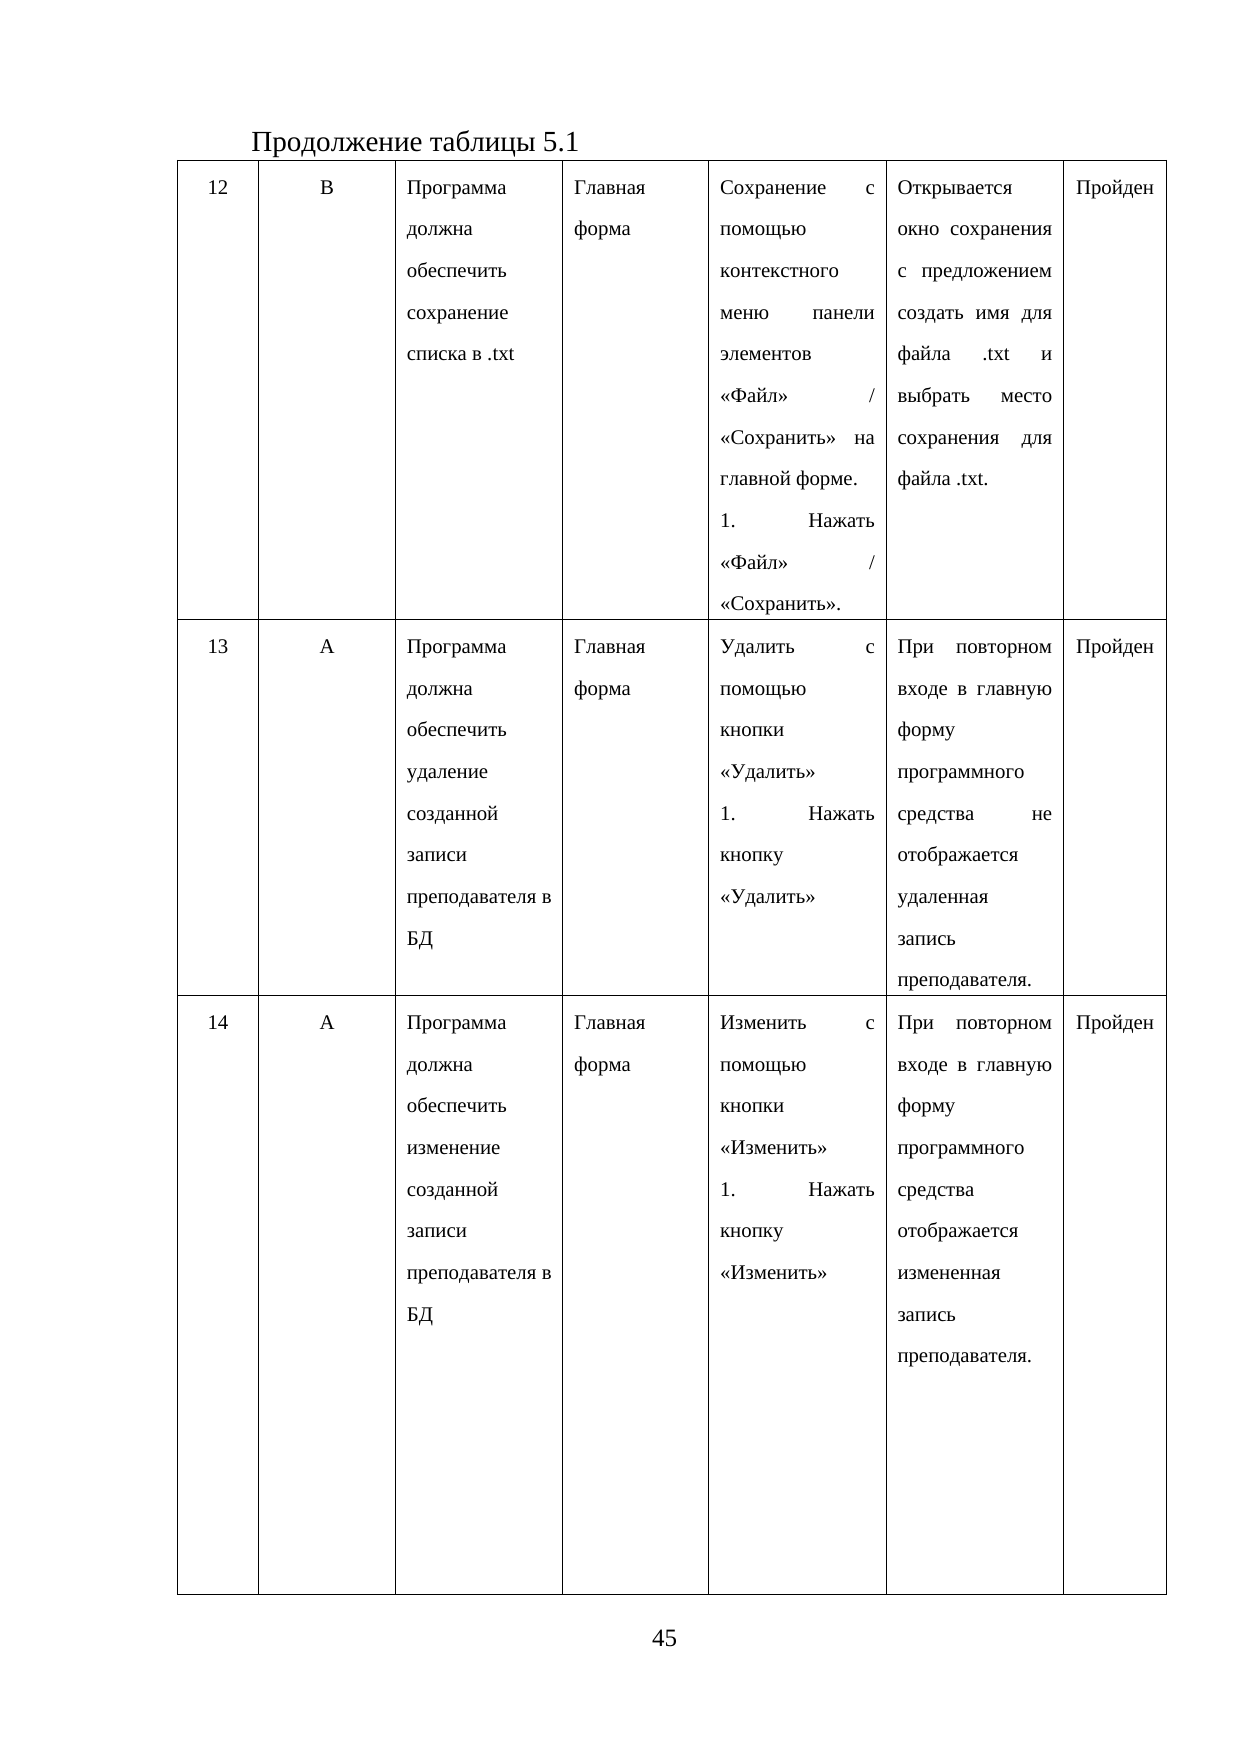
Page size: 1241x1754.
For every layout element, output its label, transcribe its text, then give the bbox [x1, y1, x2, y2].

table_cell При повторном входе в главную форму программного средства отображается измененная запись преподавателя. [887, 996, 1063, 1594]
table_header B [259, 161, 395, 619]
table_header Программа должна обеспечить сохранение списка в .txt [396, 161, 562, 619]
table_cell Пройден [1064, 620, 1166, 995]
table_header Сохранение с помощью контекстного меню панели элементов «Файл» / «Сохранить» на главной форме. 1. Нажать «Файл» / «Сохранить». [709, 161, 886, 619]
table_cell 13 [178, 620, 258, 995]
table_cell Программа должна обеспечить удаление созданной записи преподавателя в БД [396, 620, 562, 995]
table_cell А [259, 620, 395, 995]
table_cell 14 [178, 996, 258, 1594]
table_cell При повторном входе в главную форму программного средства не отображается удаленная запись преподавателя. [887, 620, 1063, 995]
table_header Главная форма [563, 161, 708, 619]
table_cell Удалить с помощью кнопки «Удалить» 1. Нажать кнопку «Удалить» [709, 620, 886, 995]
table_cell Программа должна обеспечить изменение созданной записи преподавателя в БД [396, 996, 562, 1594]
table_header 12 [178, 161, 258, 619]
table_cell А [259, 996, 395, 1594]
table_header Пройден [1064, 161, 1166, 619]
table_cell Главная форма [563, 996, 708, 1594]
table_cell Главная форма [563, 620, 708, 995]
table_cell Изменить с помощью кнопки «Изменить» 1. Нажать кнопку «Изменить» [709, 996, 886, 1594]
table_cell Пройден [1064, 996, 1166, 1594]
table_header Открывается окно сохранения с предложением создать имя для файла .txt и выбрать место сохранения для файла .txt. [887, 161, 1063, 619]
text Продолжение таблицы 5.1 [177, 118, 1152, 160]
